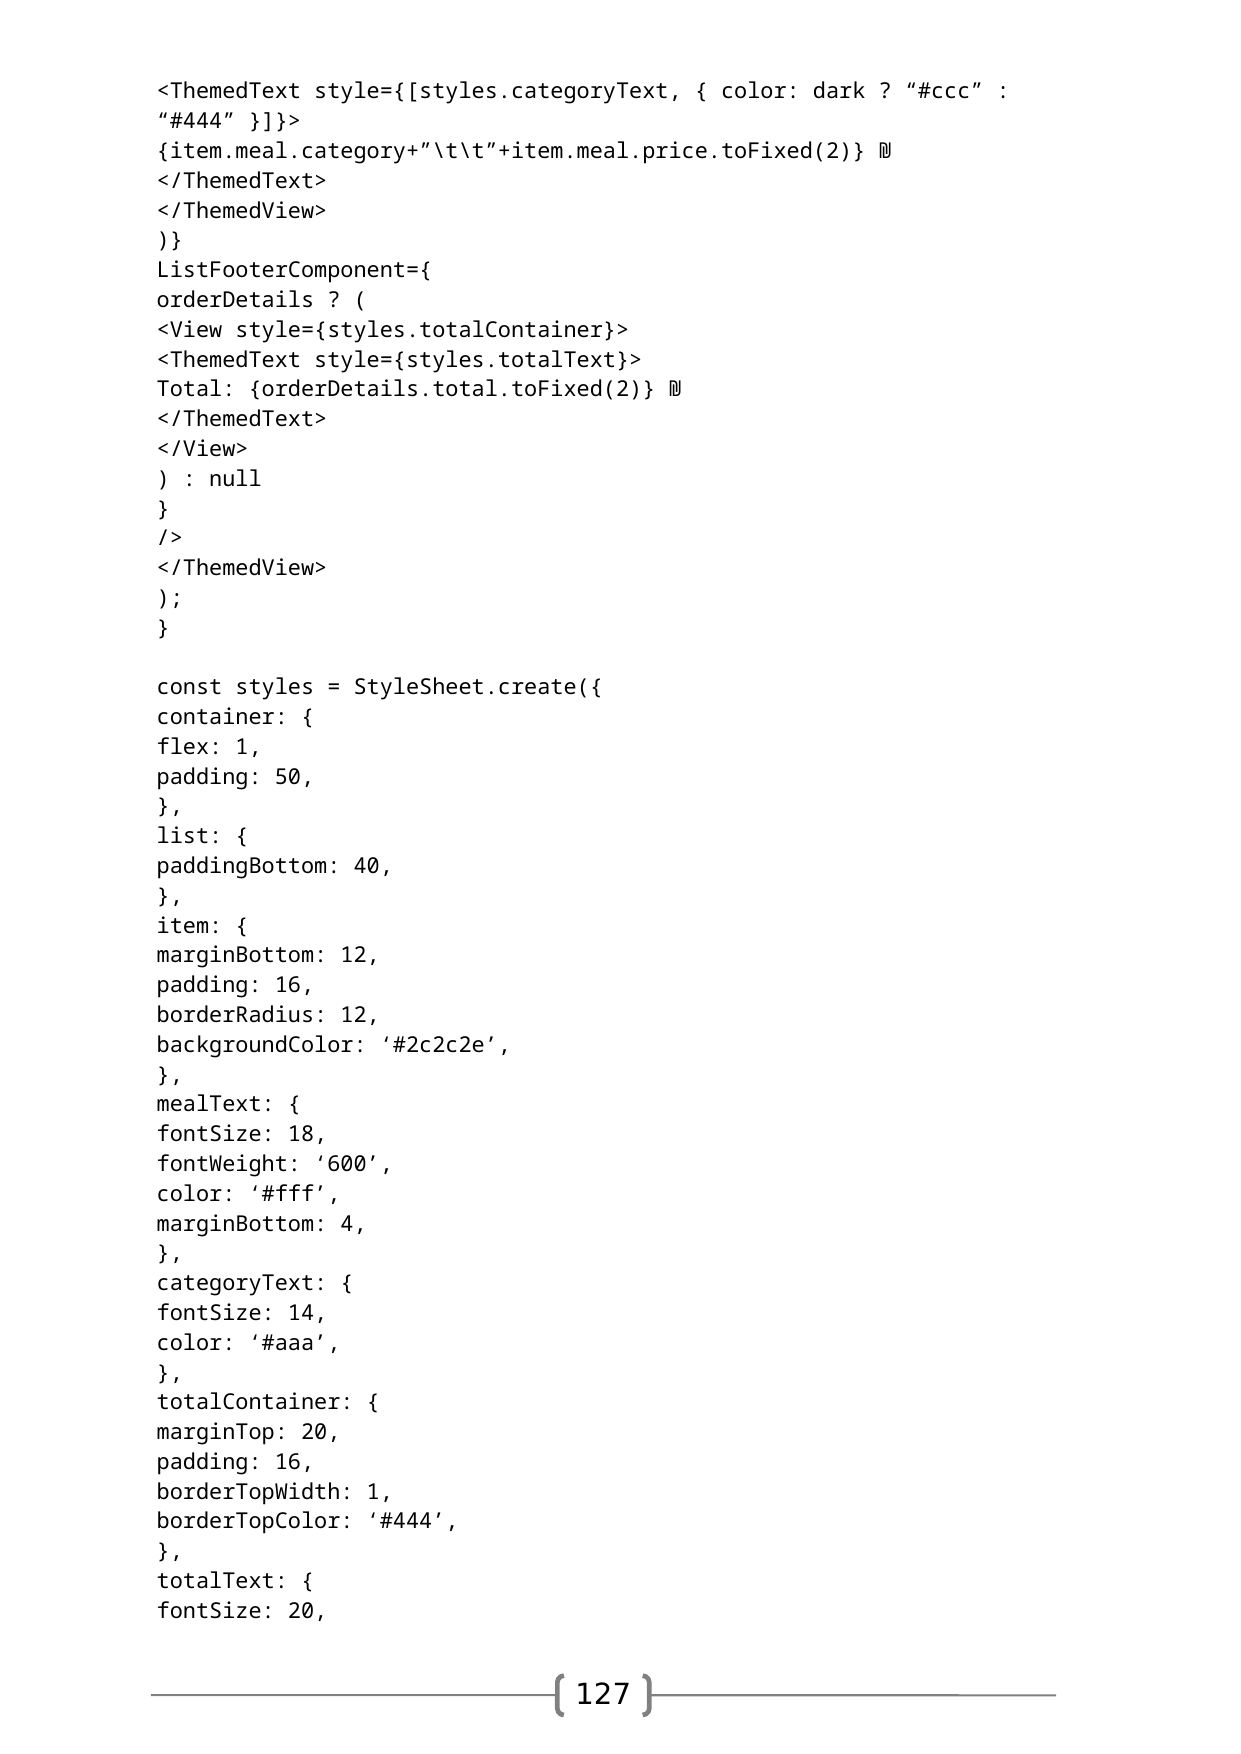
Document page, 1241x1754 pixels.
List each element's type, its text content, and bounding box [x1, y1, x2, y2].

text {item.meal.category+”\t\t”+item.meal.price.toFixed(2)} ₪ [156, 135, 1088, 165]
text </ThemedView> [156, 194, 1088, 224]
text )} [156, 224, 1088, 254]
text /> [156, 522, 1088, 552]
text </ThemedView> [156, 552, 1088, 582]
text </ThemedText> [156, 403, 1088, 433]
text orderDetails ? ( [156, 284, 1088, 314]
text } [156, 492, 1088, 522]
text </View> [156, 433, 1088, 463]
text }, [156, 880, 1088, 909]
text paddingBottom: 40, [156, 850, 1088, 880]
text <ThemedText style={[styles.categoryText, { color: dark ? “#ccc” : “#444” }]}> [156, 75, 1088, 135]
text <View style={styles.totalContainer}> [156, 314, 1088, 343]
text marginBottom: 4, [156, 1207, 1088, 1237]
text borderRadius: 12, [156, 999, 1088, 1029]
text padding: 16, [156, 969, 1088, 999]
text item: { [156, 909, 1088, 939]
text backgroundColor: ‘#2c2c2e’, [156, 1029, 1088, 1058]
text list: { [156, 820, 1088, 850]
text Total: {orderDetails.total.toFixed(2)} ₪ [156, 373, 1088, 403]
text fontSize: 18, [156, 1118, 1088, 1148]
text }, [156, 790, 1088, 820]
text fontWeight: ‘600’, [156, 1148, 1088, 1178]
text } [156, 612, 1088, 641]
text flex: 1, [156, 731, 1088, 761]
text mealText: { [156, 1088, 1088, 1118]
text container: { [156, 701, 1088, 731]
text <ThemedText style={styles.totalText}> [156, 343, 1088, 373]
text </ThemedText> [156, 165, 1088, 194]
text color: ‘#fff’, [156, 1178, 1088, 1207]
text const styles = StyleSheet.create({ [156, 671, 1088, 701]
text marginBottom: 12, [156, 939, 1088, 969]
text ); [156, 582, 1088, 612]
text }, [156, 1058, 1088, 1088]
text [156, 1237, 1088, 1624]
text ) : null [156, 463, 1088, 492]
text padding: 50, [156, 761, 1088, 790]
text ListFooterComponent={ [156, 254, 1088, 284]
